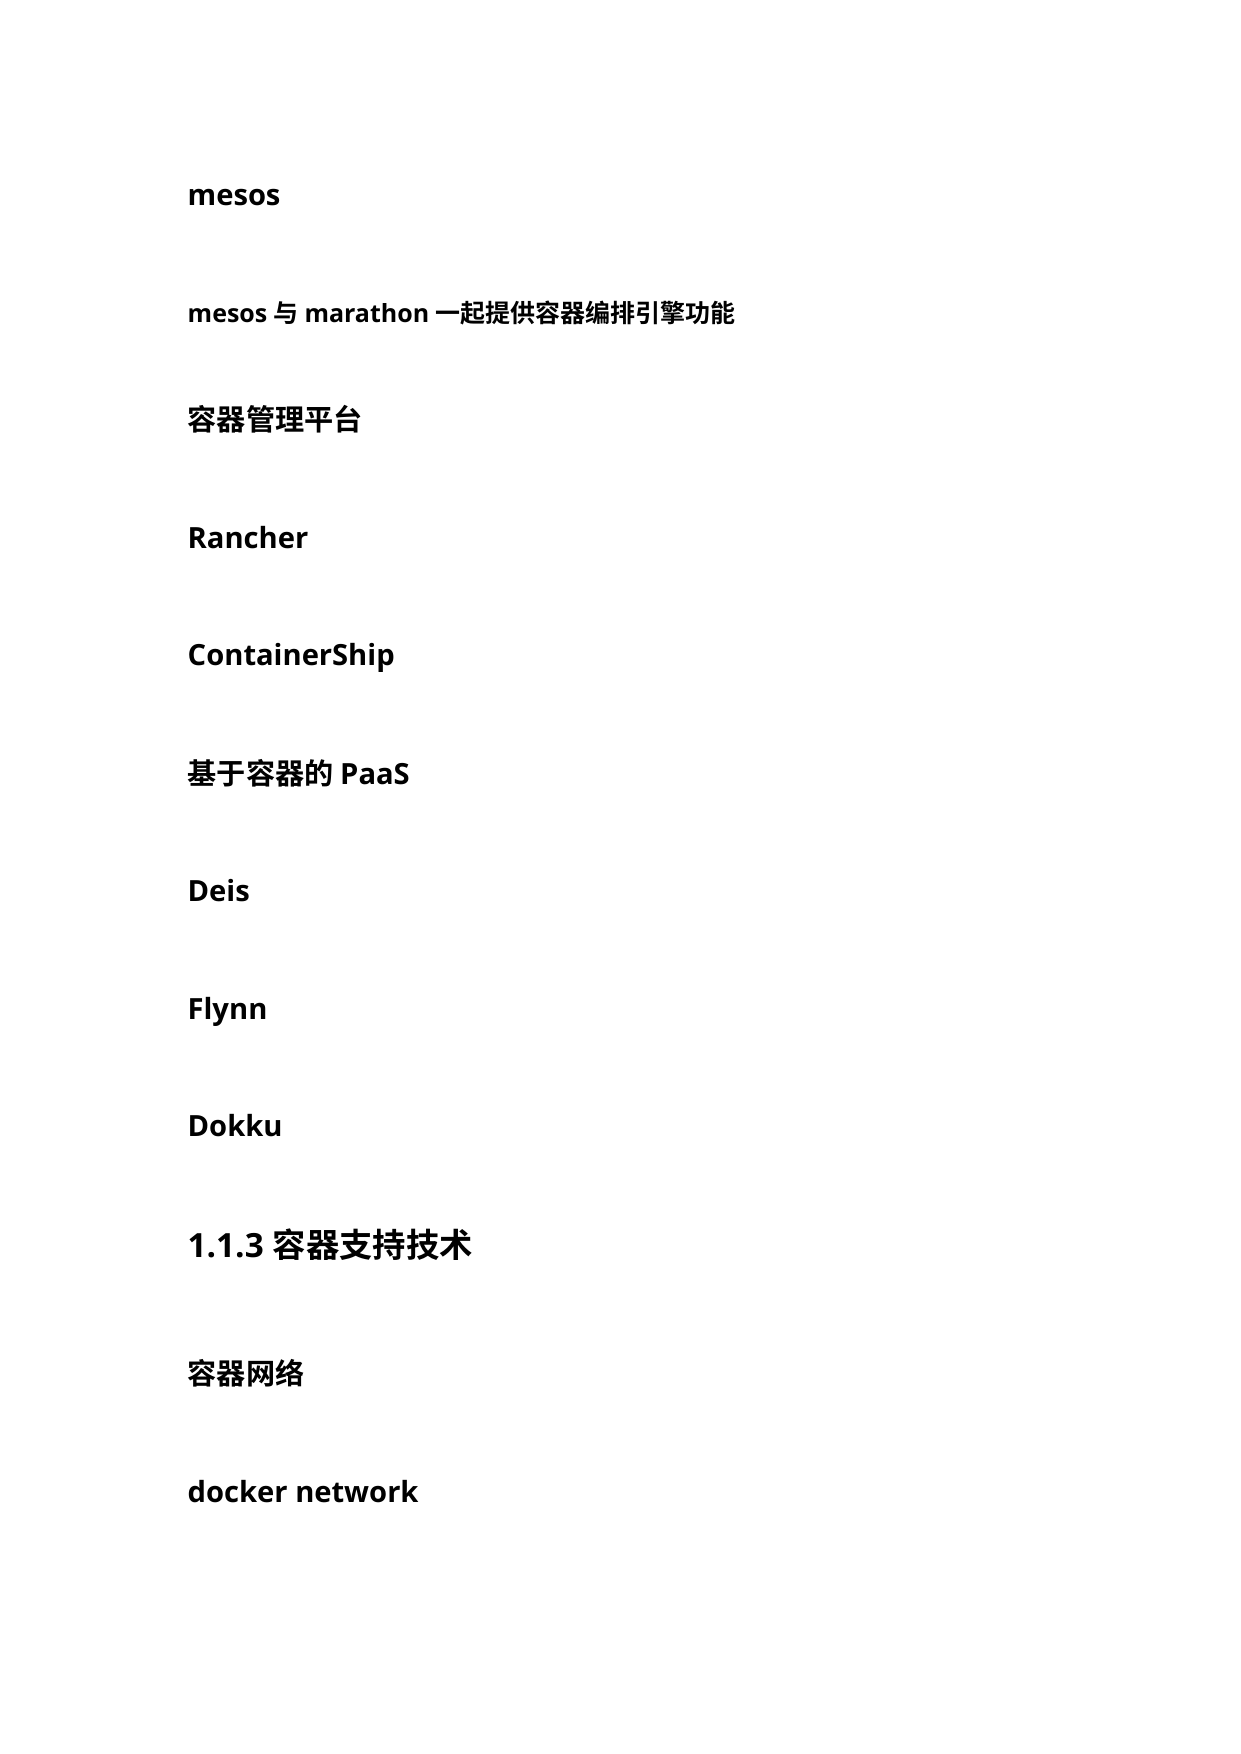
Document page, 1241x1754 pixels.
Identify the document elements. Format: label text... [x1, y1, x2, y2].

text mesos [187, 162, 1053, 227]
text 容器支持技术 [187, 1210, 1053, 1275]
text 基于容器的 PaaS [187, 739, 1053, 804]
text Rancher [187, 504, 1053, 569]
text Flynn [187, 975, 1053, 1040]
text docker network [187, 1458, 1053, 1523]
text mesos 与 marathon 一起提供容器编排引擎功能 [187, 279, 1053, 344]
text Dokku [187, 1093, 1053, 1158]
text 容器网络 [187, 1339, 1053, 1404]
text Deis [187, 858, 1053, 923]
text 容器管理平台 [187, 385, 1053, 450]
text ContainerShip [187, 622, 1053, 687]
